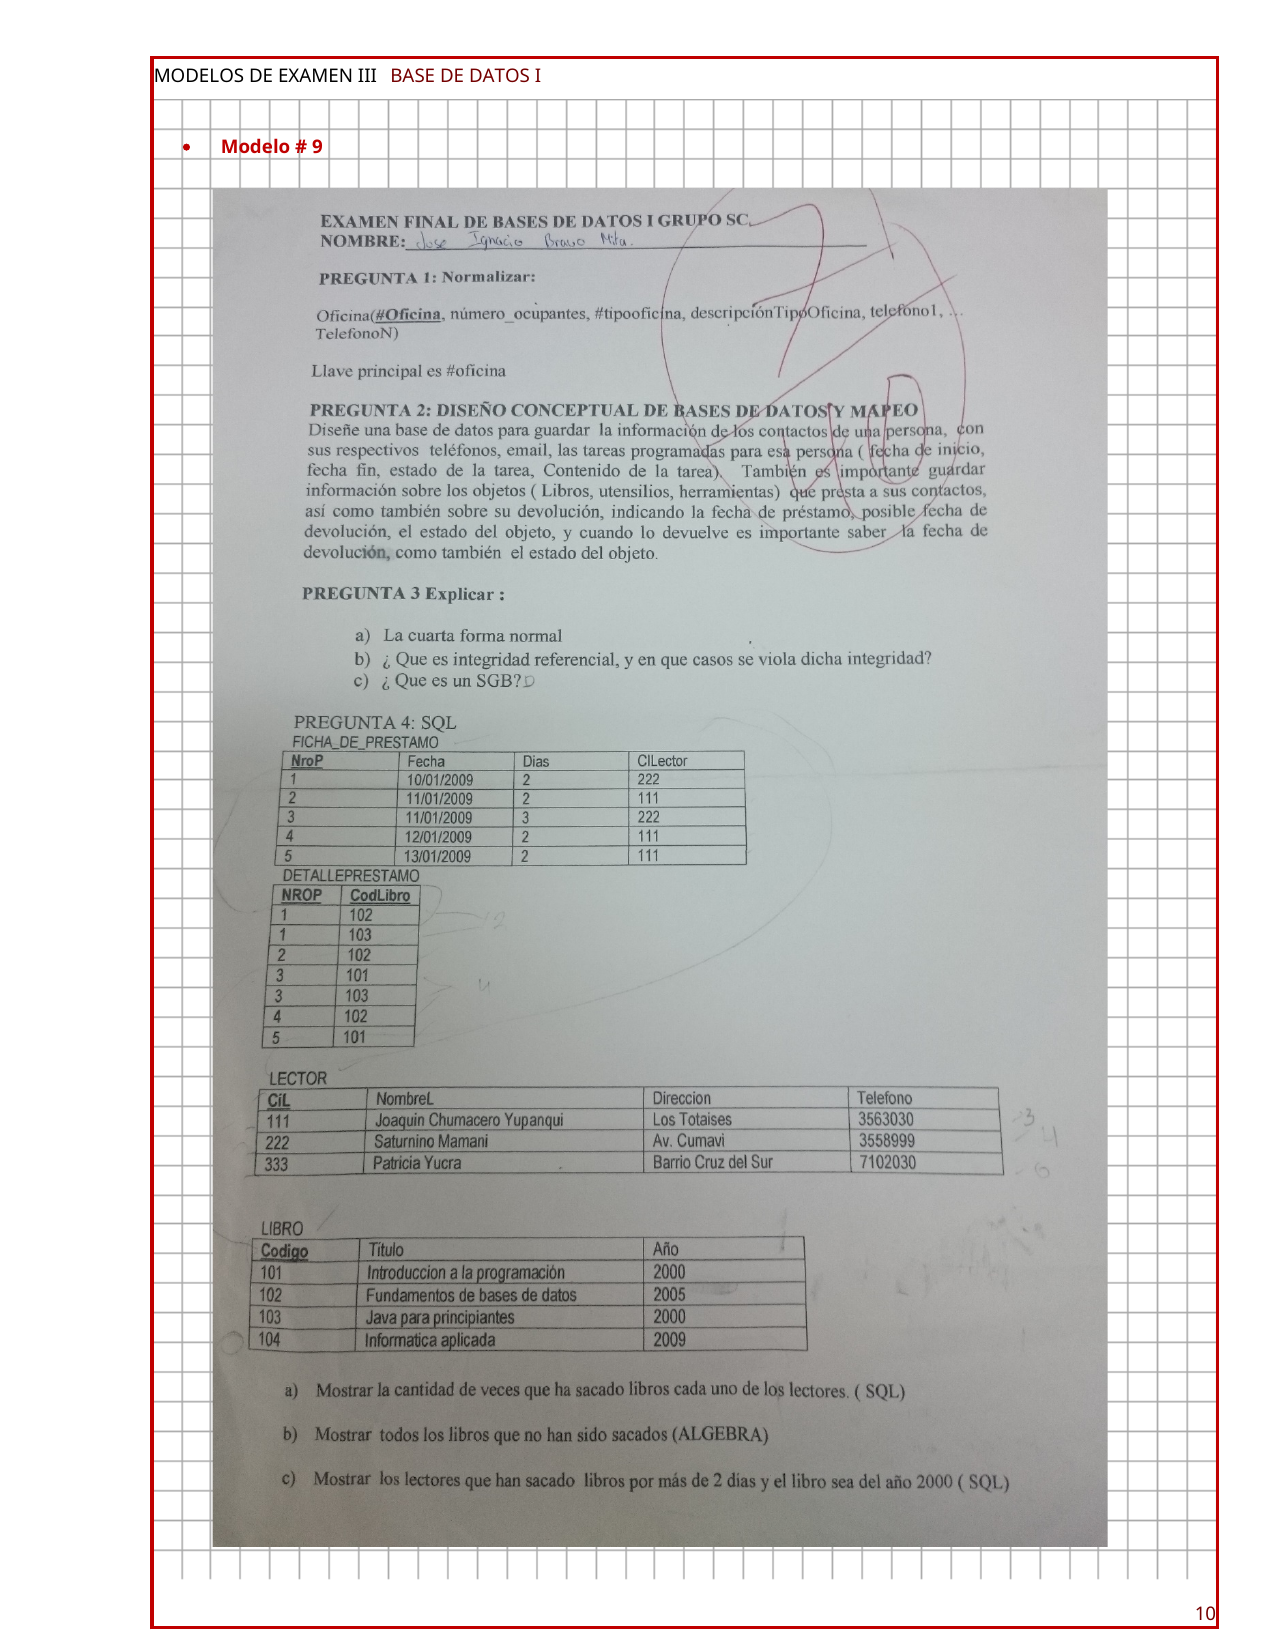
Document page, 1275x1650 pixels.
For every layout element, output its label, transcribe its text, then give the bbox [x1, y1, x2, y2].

list Modelo # 9 [183, 130, 1186, 159]
picture [154, 99, 1216, 1581]
